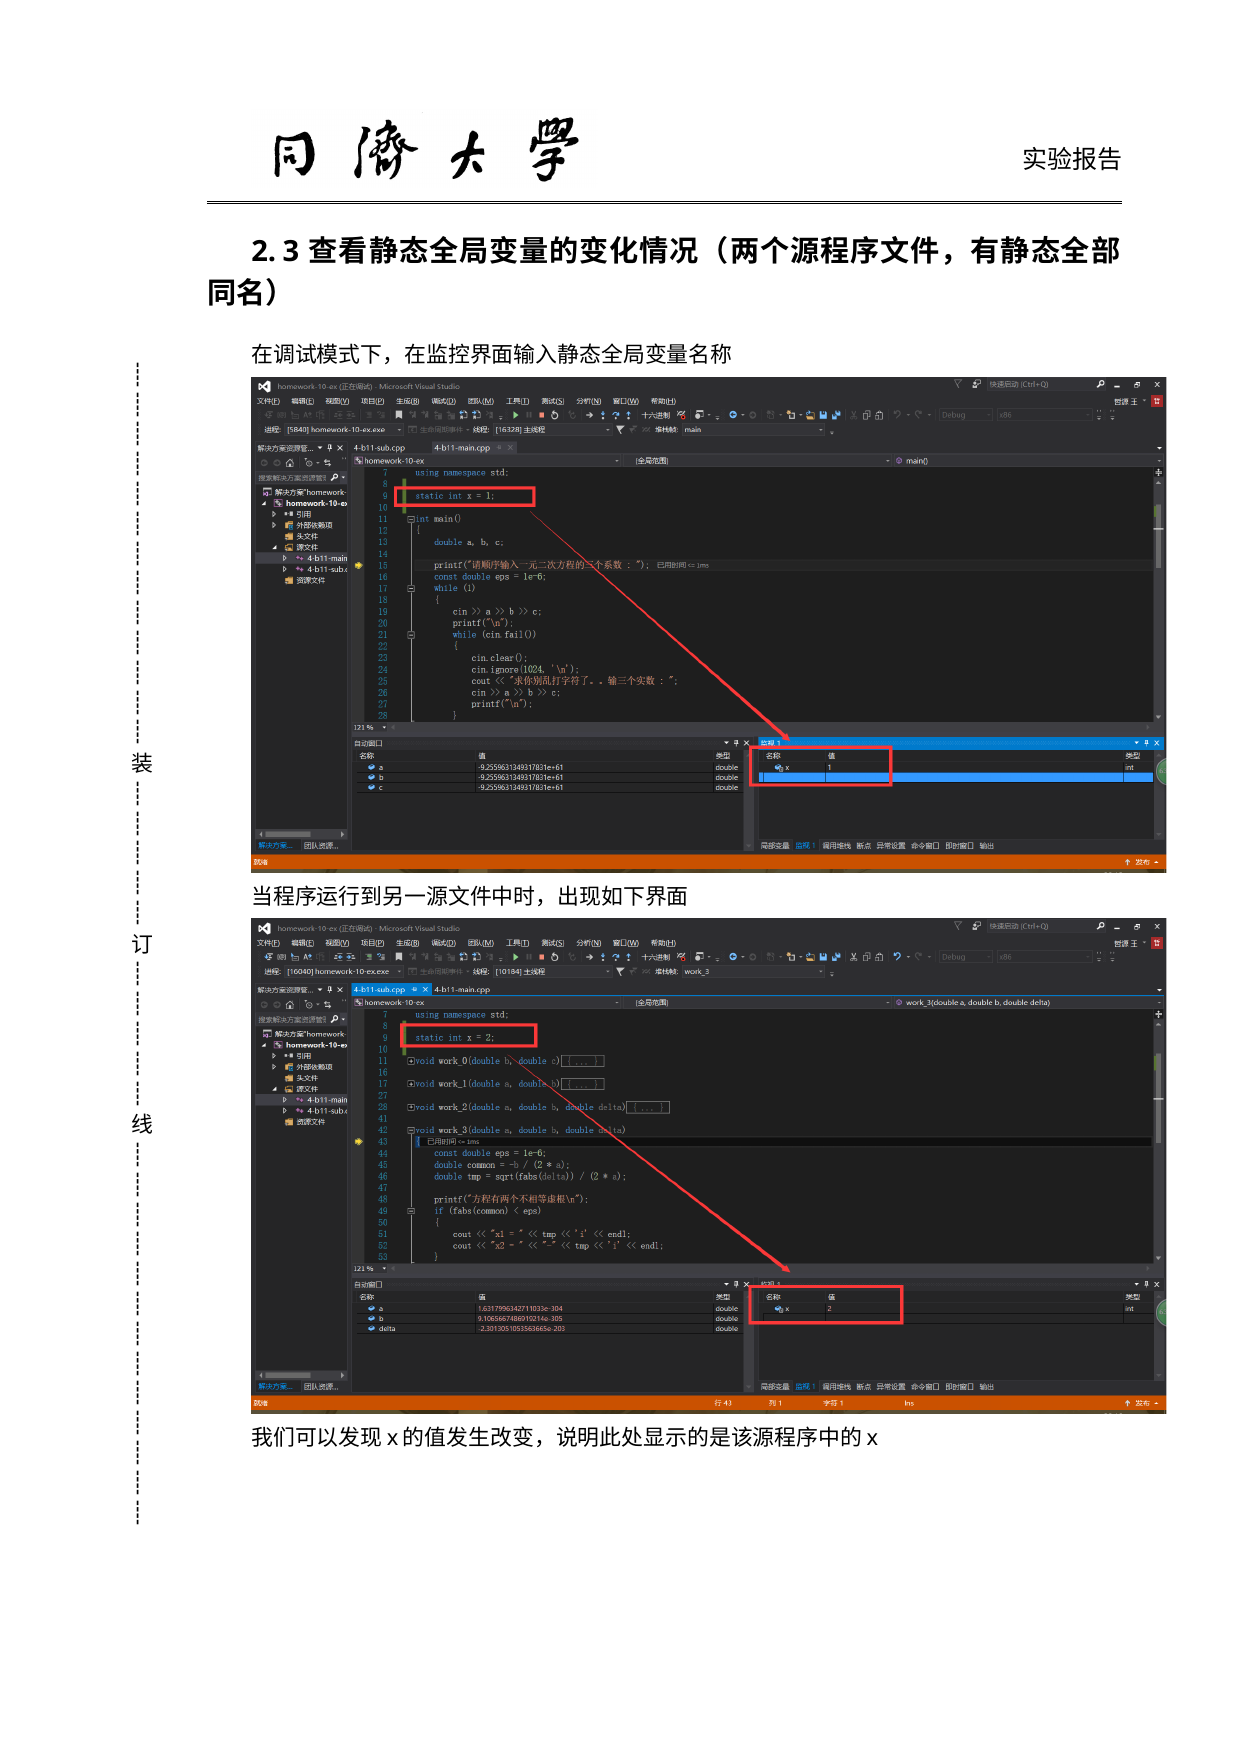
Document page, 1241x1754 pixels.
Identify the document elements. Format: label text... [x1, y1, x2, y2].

picture [251, 918, 1167, 1414]
picture [251, 109, 598, 188]
picture [251, 377, 1167, 873]
text 我们可以发现x的值发生改变，说明此处显示的是该源程序中的x [207, 1420, 1122, 1452]
text 当程序运行到另一源文件中时，出现如下界面 [207, 879, 1122, 910]
text 2. 3 查看静态全局变量的变化情况（两个源程序文件，有静态全部同名） [207, 228, 1122, 312]
text 在调试模式下，在监控界面输入静态全局变量名称 [207, 337, 1122, 369]
